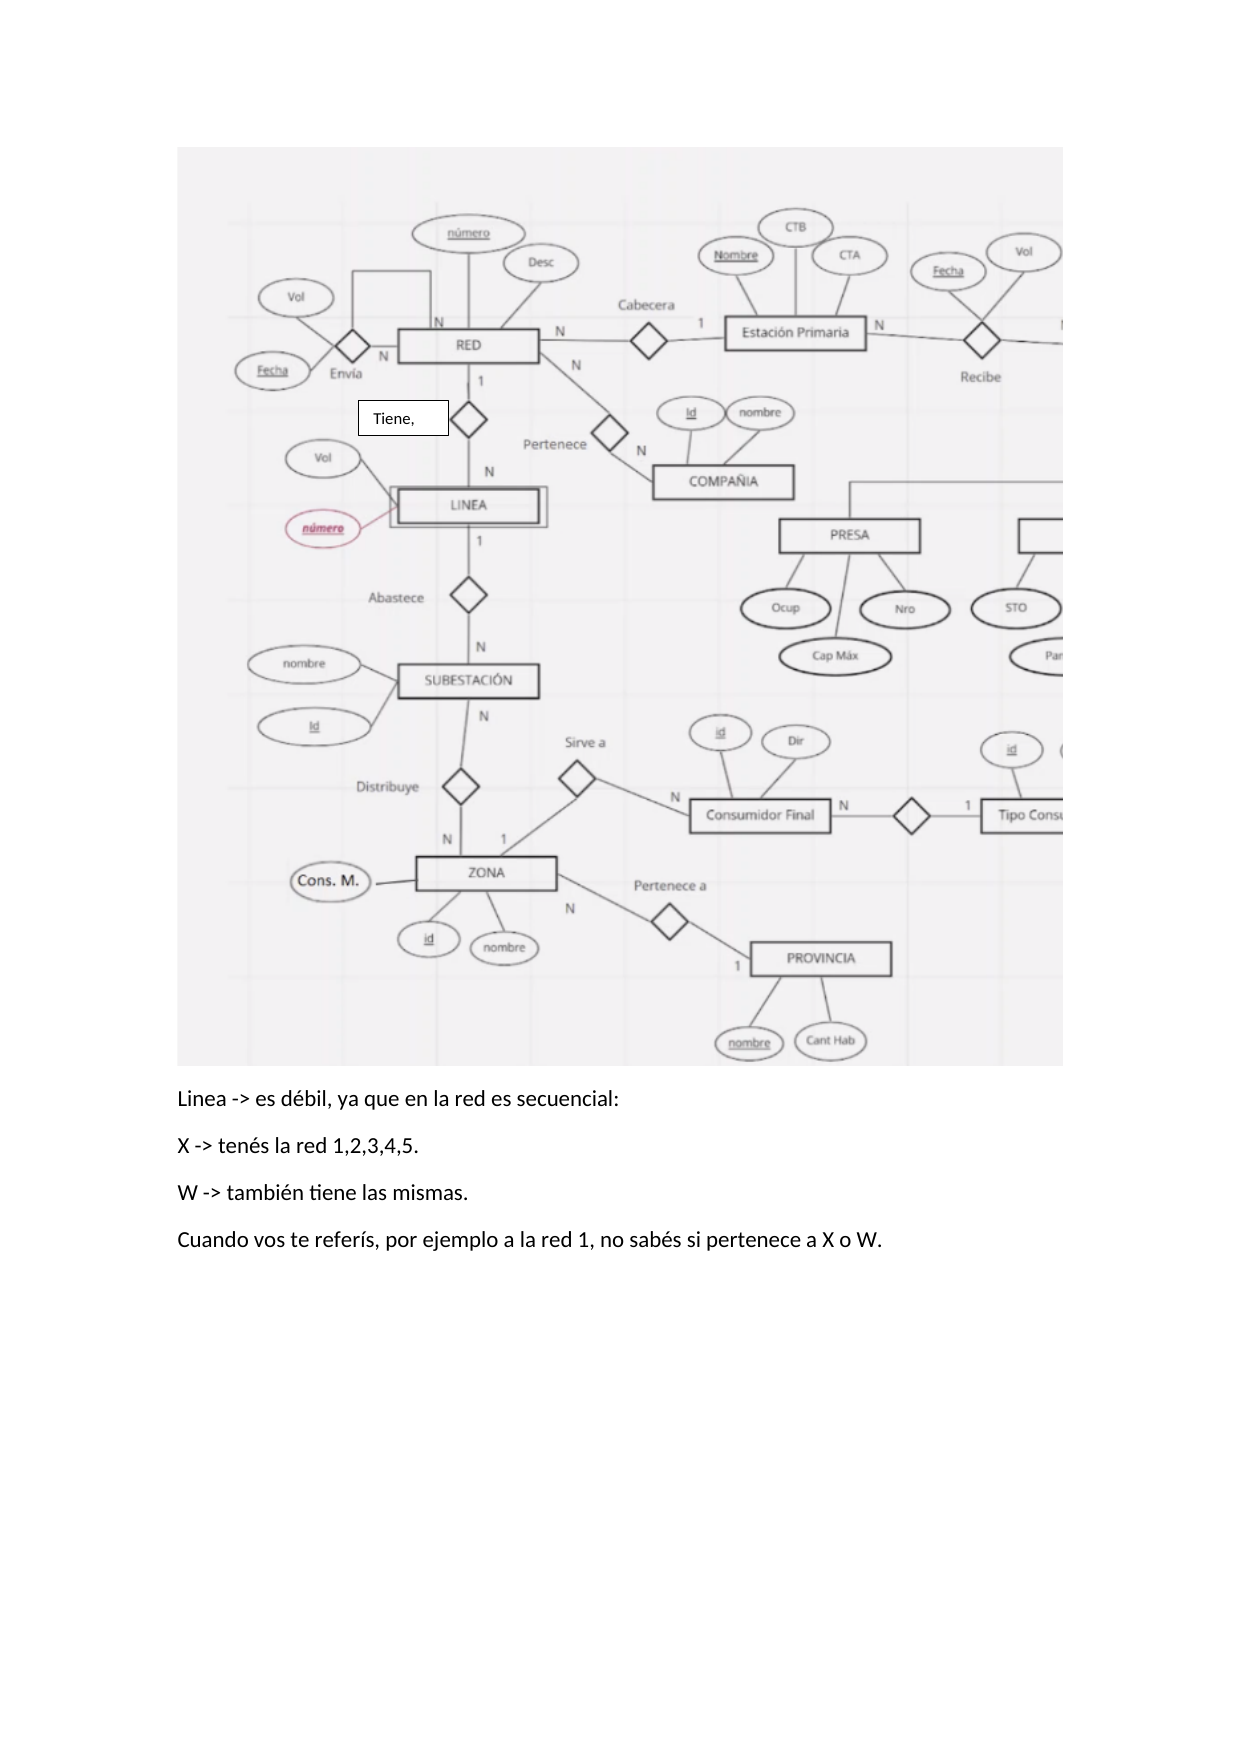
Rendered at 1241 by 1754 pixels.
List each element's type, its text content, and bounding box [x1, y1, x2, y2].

text Cuando vos te referís, por ejemplo a la red 1, no sabés si pertenece a X o W. [177, 1225, 1063, 1253]
text X -> tenés la red 1,2,3,4,5. [177, 1131, 1063, 1159]
picture [177, 147, 1063, 1066]
text W -> también tiene las mismas. [177, 1178, 1063, 1206]
text Linea -> es débil, ya que en la red es secuencial: [177, 1084, 1063, 1112]
